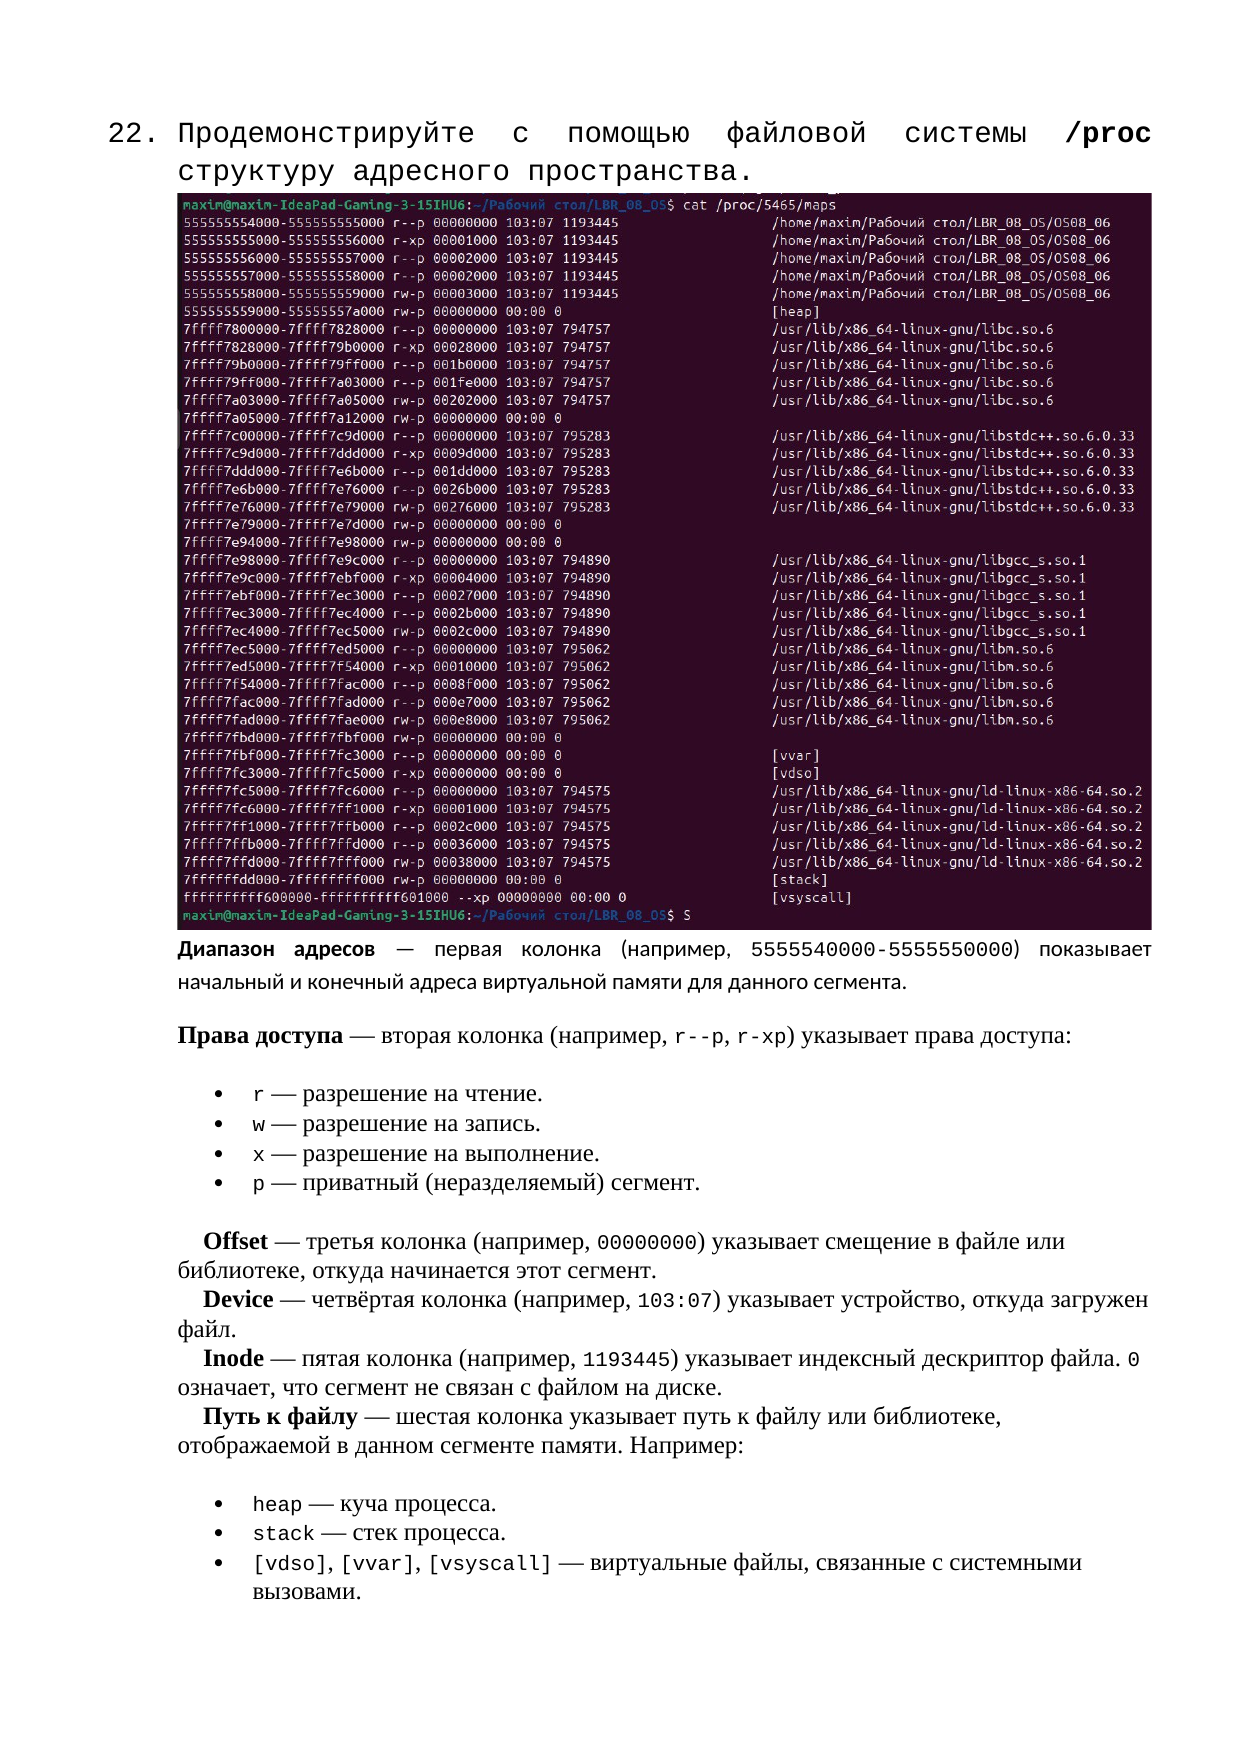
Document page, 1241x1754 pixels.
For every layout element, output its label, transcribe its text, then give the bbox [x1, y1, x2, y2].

list heap — куча процесса. [215, 1488, 1152, 1517]
text  Device — четвёртая колонка (например, 103:07) указывает устройство, откуда загружен файл. [177, 1284, 1152, 1343]
list Диапазон адресов — первая колонка (например, 5555540000-5555550000) показывает начальный и конечный адреса виртуальной памяти для данного сегмента. [177, 934, 1152, 995]
text  Inode — пятая колонка (например, 1193445) указывает индексный дескриптор файла. 0 означает, что сегмент не связан с файлом на диске. [177, 1343, 1152, 1401]
picture [177, 193, 1152, 930]
list r — разрешение на чтение. [215, 1078, 1152, 1108]
text  Путь к файлу — шестая колонка указывает путь к файлу или библиотеке, отображаемой в данном сегменте памяти. Например: [177, 1401, 1152, 1458]
text Права доступа — вторая колонка (например, r--p, r-xp) указывает права доступа: [177, 1020, 1152, 1049]
list [vdso], [vvar], [vsyscall] — виртуальные файлы, связанные с системными вызовами. [215, 1547, 1152, 1605]
list w — разрешение на запись. [215, 1108, 1152, 1138]
list x — разрешение на выполнение. [215, 1138, 1152, 1167]
list Продемонстрируйте с помощью файловой системы /proc структуру адресного пространства. [177, 118, 1152, 189]
list p — приватный (неразделяемый) сегмент. [215, 1167, 1152, 1197]
text  Offset — третья колонка (например, 00000000) указывает смещение в файле или библиотеке, откуда начинается этот сегмент. [177, 1226, 1152, 1284]
list stack — стек процесса. [215, 1517, 1152, 1547]
